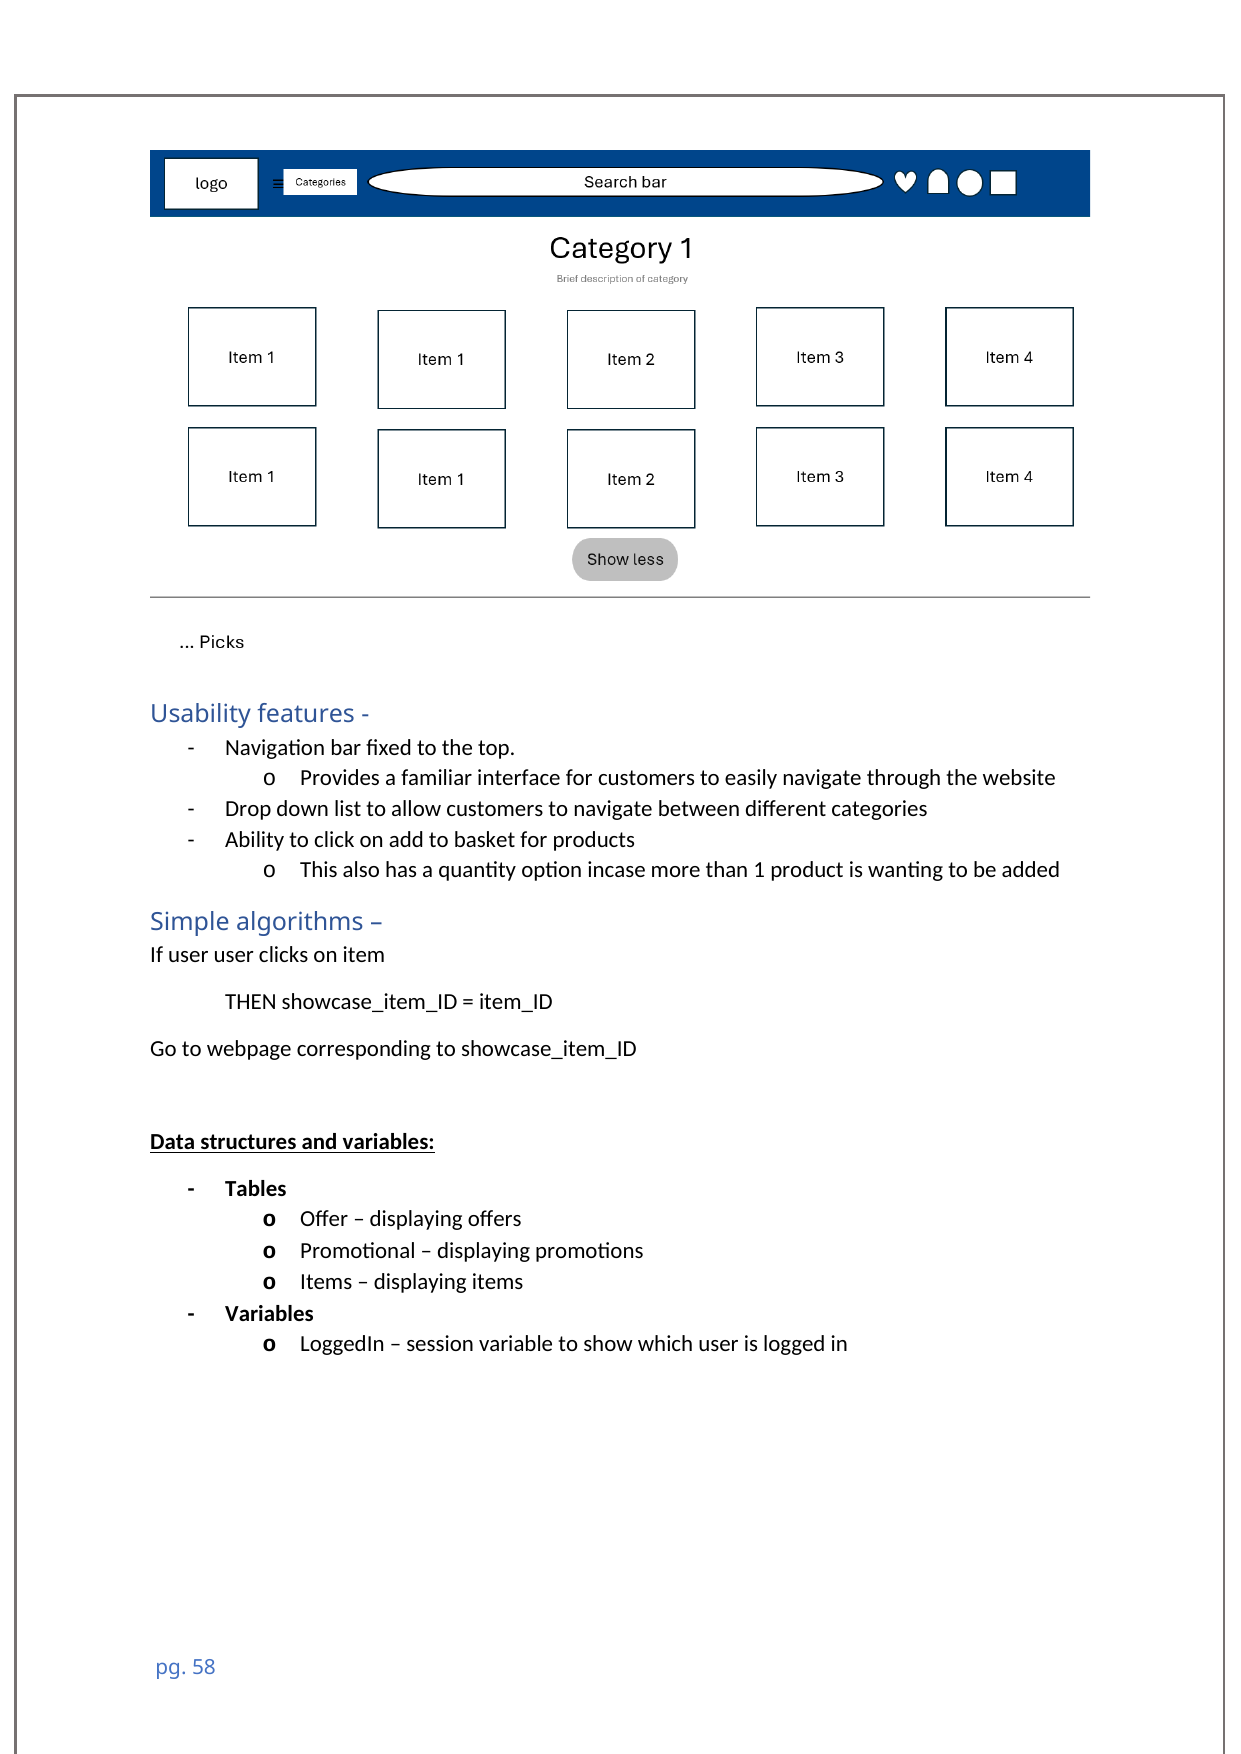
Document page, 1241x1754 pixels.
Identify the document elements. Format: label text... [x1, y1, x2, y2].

text If user user clicks on item [150, 940, 1090, 968]
list Provides a familiar interface for customers to easily navigate through the website [262, 763, 1090, 792]
text THEN showcase_item_ID = item_ID [150, 987, 1090, 1015]
list LoggedIn – session variable to show which user is logged in [262, 1329, 1090, 1358]
list Promotional – displaying promotions [262, 1236, 1090, 1265]
text Go to webpage corresponding to showcase_item_ID [150, 1034, 1090, 1062]
list Drop down list to allow customers to navigate between different categories [187, 794, 1090, 823]
subtitle Usability features - [150, 696, 1090, 730]
list Items – displaying items [262, 1267, 1090, 1297]
list Navigation bar fixed to the top. [187, 733, 1090, 761]
list Tables [187, 1174, 1090, 1202]
subtitle Simple algorithms – [150, 903, 1090, 937]
text Data structures and variables: [150, 1127, 1090, 1155]
list Ability to click on add to basket for products [187, 825, 1090, 853]
list Variables [187, 1299, 1090, 1327]
list Offer – displaying offers [262, 1204, 1090, 1234]
picture [150, 150, 1091, 678]
list This also has a quantity option incase more than 1 product is wanting to be added [262, 855, 1090, 884]
